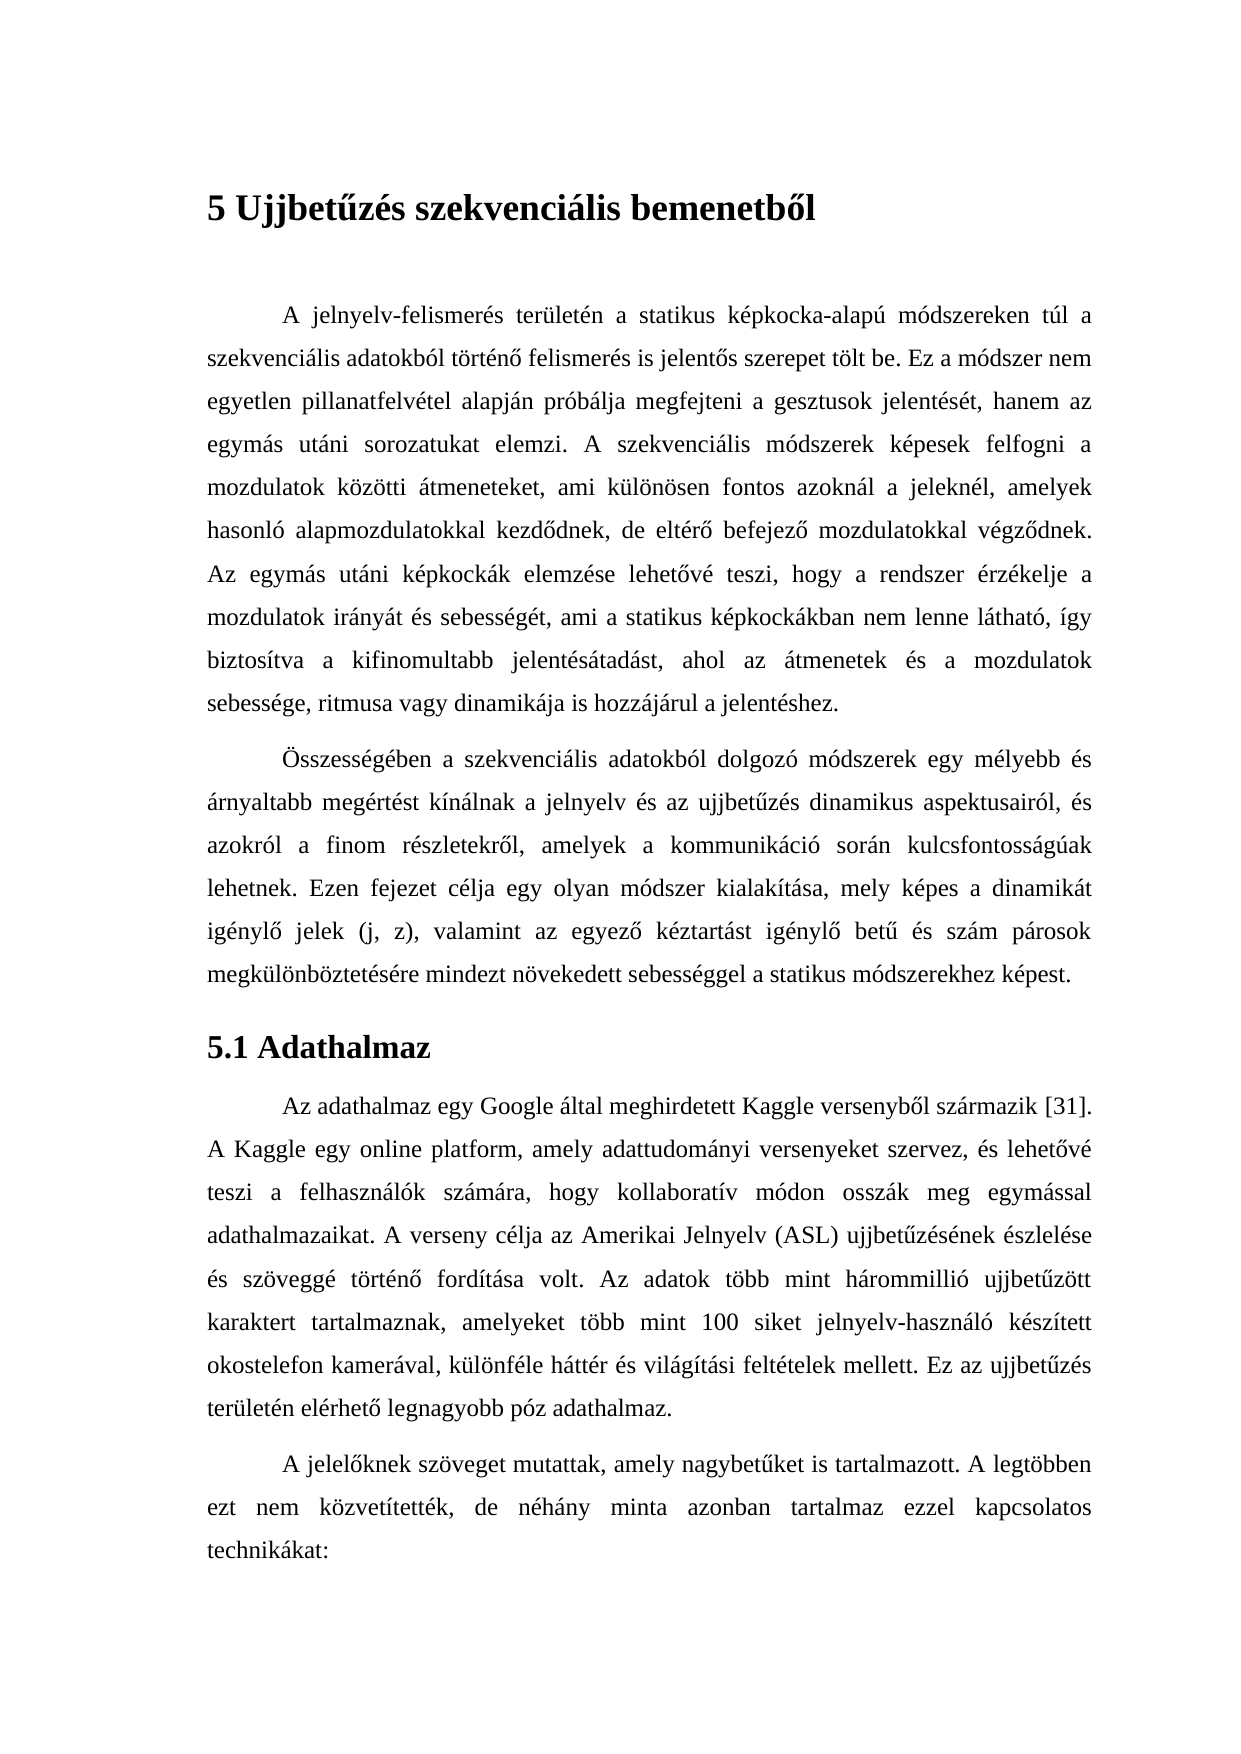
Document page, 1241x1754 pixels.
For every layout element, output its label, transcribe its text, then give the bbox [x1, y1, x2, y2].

subtitle Adathalmaz [207, 1027, 1092, 1066]
text A jelnyelv-felismerés területén a statikus képkocka-alapú módszereken túl a szekvenciális adatokból történő felismerés is jelentős szerepet tölt be. Ez a módszer nem egyetlen pillanatfelvétel alapján próbálja megfejteni a gesztusok jelentését, hanem az egymás utáni sorozatukat elemzi. A szekvenciális módszerek képesek felfogni a mozdulatok közötti átmeneteket, ami különösen fontos azoknál a jeleknél, amelyek hasonló alapmozdulatokkal kezdődnek, de eltérő befejező mozdulatokkal végződnek. Az egymás utáni képkockák elemzése lehetővé teszi, hogy a rendszer érzékelje a mozdulatok irányát és sebességét, ami a statikus képkockákban nem lenne látható, így biztosítva a kifinomultabb jelentésátadást, ahol az átmenetek és a mozdulatok sebessége, ritmusa vagy dinamikája is hozzájárul a jelentéshez. [207, 300, 1092, 717]
subtitle Ujjbetűzés szekvenciális bemenetből [207, 185, 1092, 228]
text A jelelőknek szöveget mutattak, amely nagybetűket is tartalmazott. A legtöbben ezt nem közvetítették, de néhány minta azonban tartalmaz ezzel kapcsolatos technikákat: [207, 1449, 1092, 1564]
text Az adathalmaz egy Google által meghirdetett Kaggle versenyből származik. A Kaggle egy online platform, amely adattudományi versenyeket szervez, és lehetővé teszi a felhasználók számára, hogy kollaboratív módon osszák meg egymással adathalmazaikat. A verseny célja az Amerikai Jelnyelv (ASL) ujjbetűzésének észlelése és szöveggé történő fordítása volt. Az adatok több mint hárommillió ujjbetűzött karaktert tartalmaznak, amelyeket több mint 100 siket jelnyelv-használó készített okostelefon kamerával, különféle háttér és világítási feltételek mellett. Ez az ujjbetűzés területén elérhető legnagyobb póz adathalmaz. [207, 1091, 1092, 1422]
text Összességében a szekvenciális adatokból dolgozó módszerek egy mélyebb és árnyaltabb megértést kínálnak a jelnyelv és az ujjbetűzés dinamikus aspektusairól, és azokról a finom részletekről, amelyek a kommunikáció során kulcsfontosságúak lehetnek. Ezen fejezet célja egy olyan módszer kialakítása, mely képes a dinamikát igénylő jelek (j, z), valamint az egyező kéztartást igénylő betű és szám párosok megkülönböztetésére mindezt növekedett sebességgel a statikus módszerekhez képest. [207, 744, 1092, 988]
